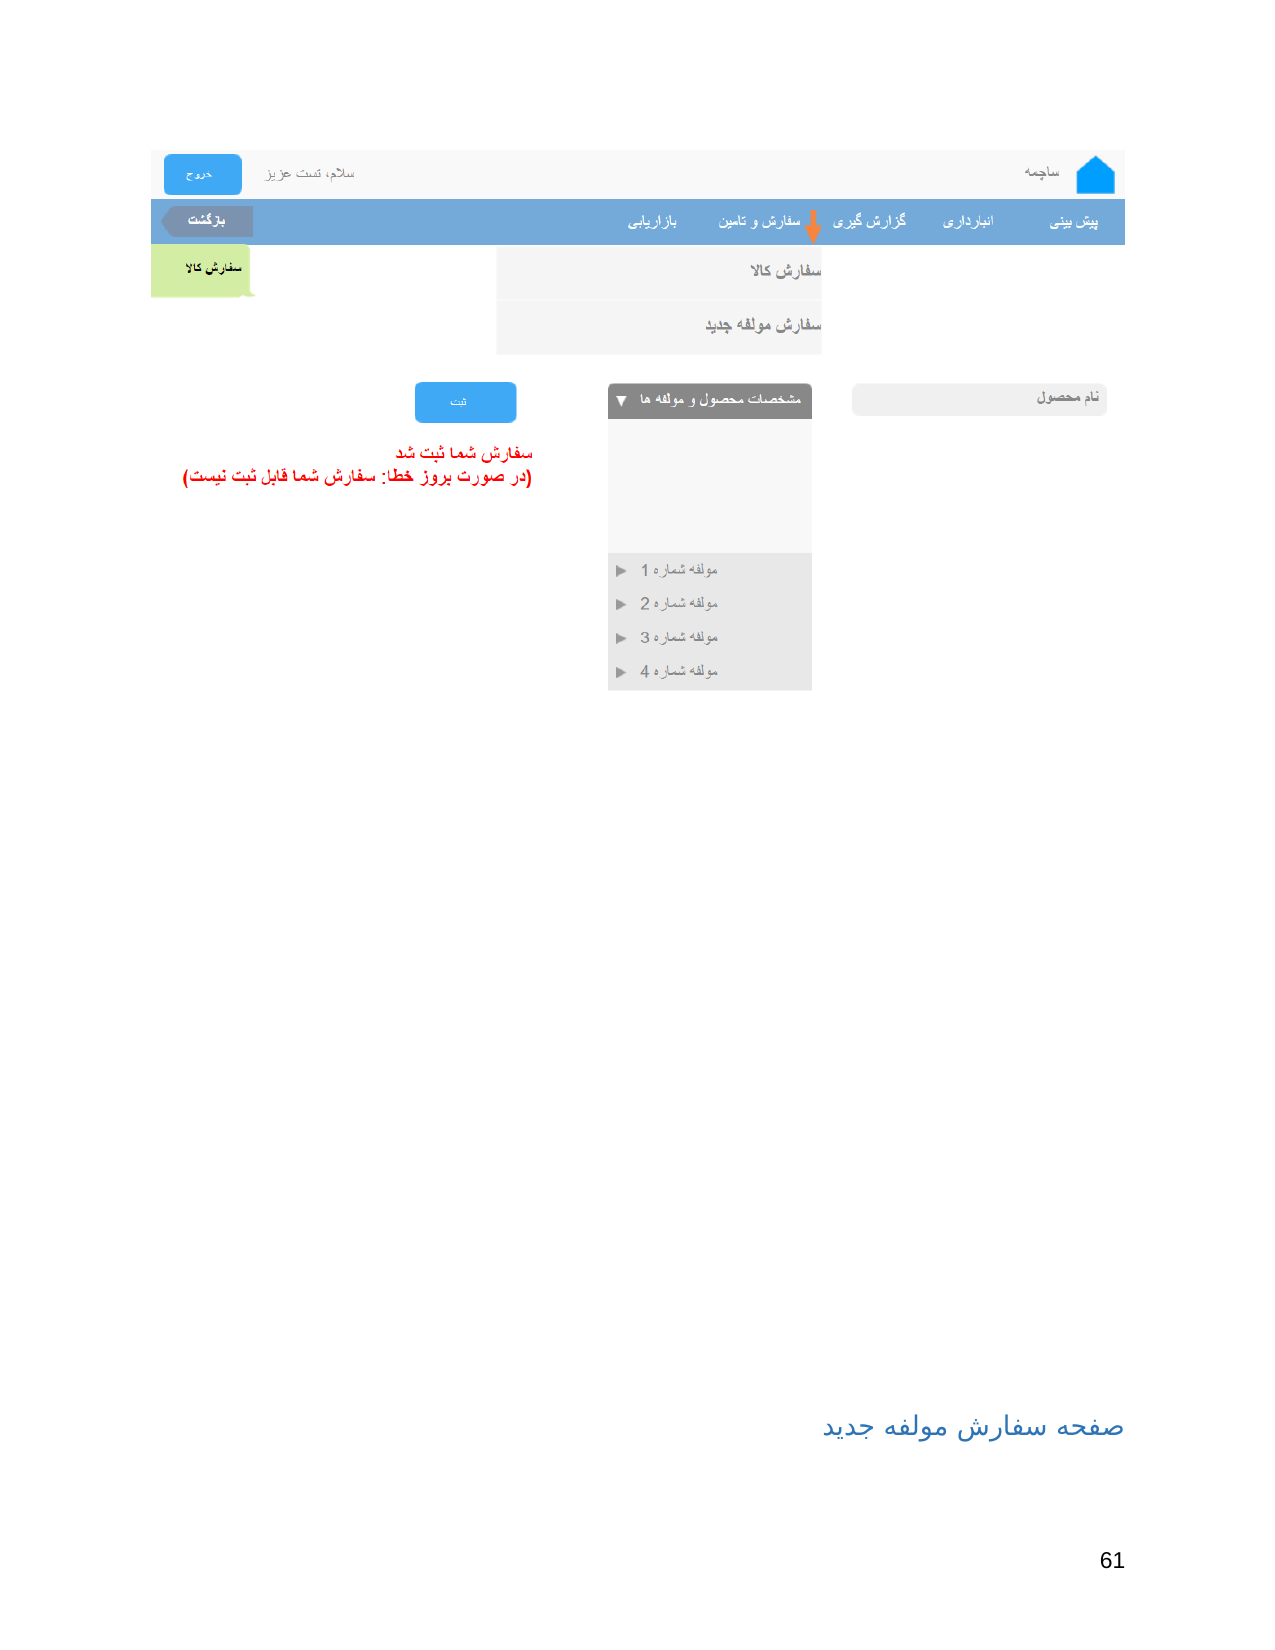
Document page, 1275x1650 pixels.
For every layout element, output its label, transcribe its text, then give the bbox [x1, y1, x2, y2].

subtitle صفحه سفارش مولفه جدید [150, 1410, 1125, 1441]
picture [151, 150, 1125, 736]
